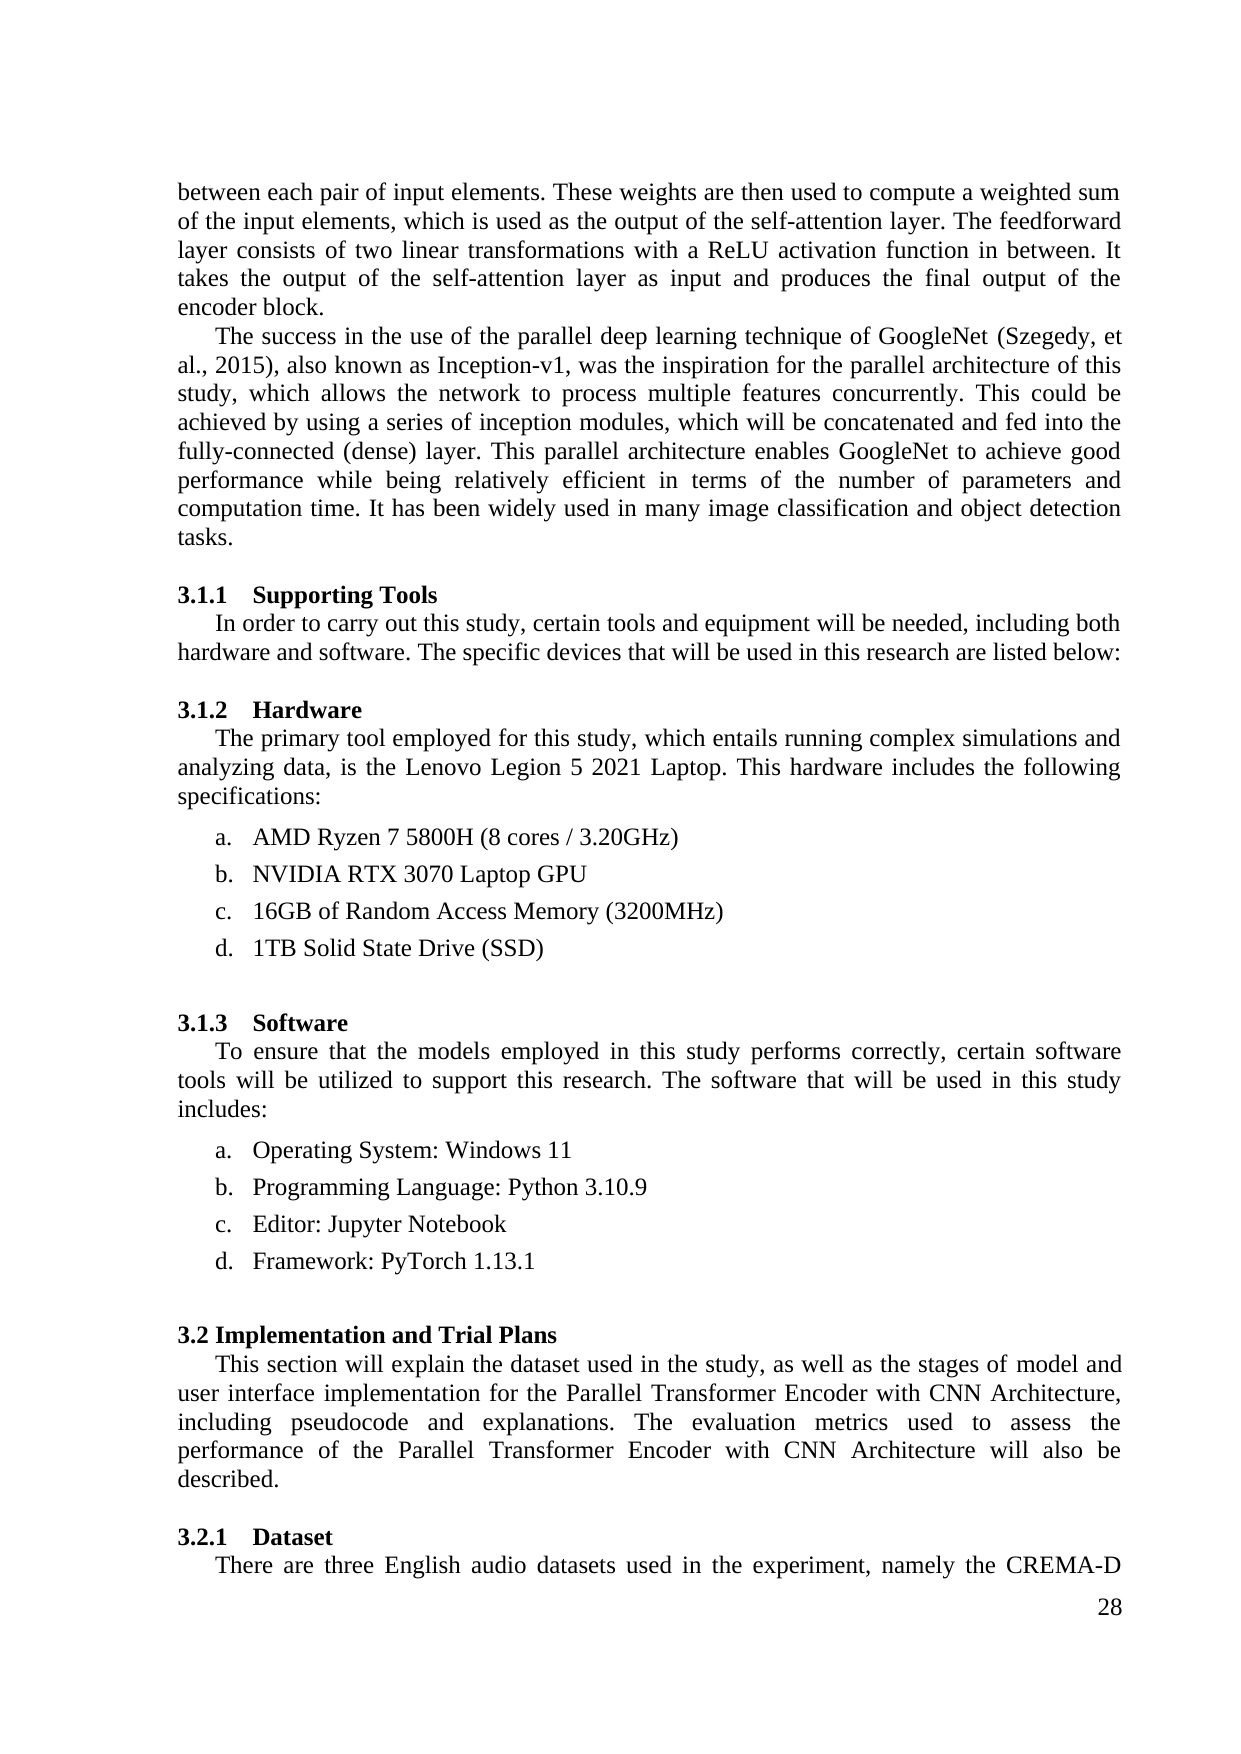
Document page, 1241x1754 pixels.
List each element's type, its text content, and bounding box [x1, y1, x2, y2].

list NVIDIA RTX 3070 Laptop GPU [215, 859, 1122, 888]
list Editor: Jupyter Notebook [215, 1209, 1122, 1238]
text The success in the use of the parallel deep learning technique of GoogleNet, also known as Inception-v1, was the inspiration for the parallel architecture of this study, which allows the network to process multiple features concurrently. This could be achieved by using a series of inception modules, which will be concatenated and fed into the fully-connected (dense) layer. This parallel architecture enables GoogleNet to achieve good performance while being relatively efficient in terms of the number of parameters and computation time. It has been widely used in many image classification and object detection tasks. [177, 321, 1122, 551]
subtitle Implementation and Trial Plans [177, 1321, 1122, 1349]
subtitle Supporting Tools [177, 580, 1122, 608]
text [177, 1551, 1122, 1579]
subtitle Hardware [177, 695, 1122, 723]
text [177, 177, 1122, 321]
text This section will explain the dataset used in the study, as well as the stages of model and user interface implementation for the Parallel Transformer Encoder with CNN Architecture, including pseudocode and explanations. The evaluation metrics used to assess the performance of the Parallel Transformer Encoder with CNN Architecture will also be described. [177, 1349, 1122, 1493]
text To ensure that the models employed in this study performs correctly, certain software tools will be utilized to support this research. The software that will be used in this study includes: [177, 1036, 1122, 1123]
list Operating System: Windows 11 [215, 1135, 1122, 1164]
list AMD Ryzen 7 5800H (8 cores / 3.20GHz) [215, 822, 1122, 851]
list Programming Language: Python 3.10.9 [215, 1172, 1122, 1201]
list Framework: PyTorch 1.13.1 [215, 1246, 1122, 1275]
list 16GB of Random Access Memory (3200MHz) [215, 896, 1122, 925]
subtitle Dataset [177, 1522, 1122, 1551]
subtitle Software [177, 1008, 1122, 1036]
text In order to carry out this study, certain tools and equipment will be needed, including both hardware and software. The specific devices that will be used in this research are listed below: [177, 608, 1122, 666]
text The primary tool employed for this study, which entails running complex simulations and analyzing data, is the Lenovo Legion 5 2021 Laptop. This hardware includes the following specifications: [177, 723, 1122, 810]
list 1TB Solid State Drive (SSD) [215, 933, 1122, 962]
